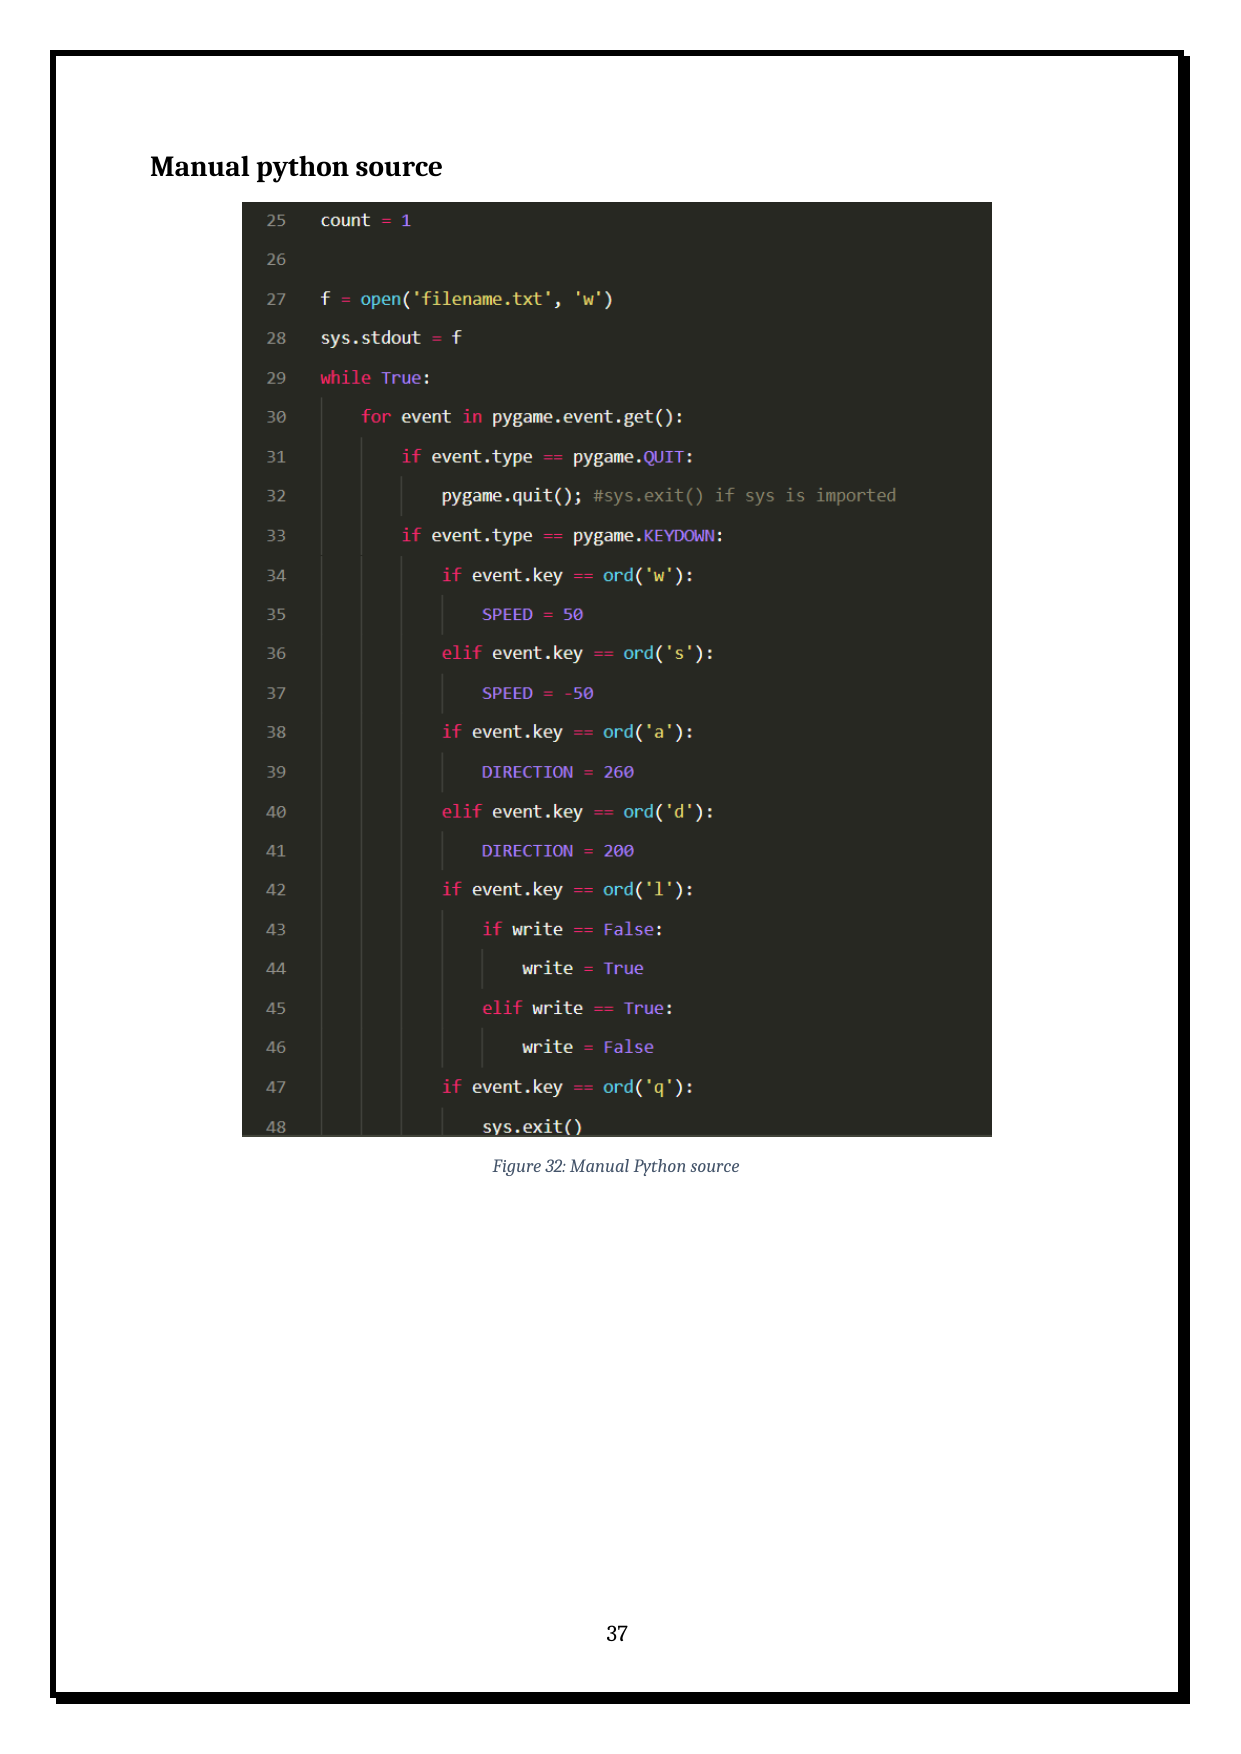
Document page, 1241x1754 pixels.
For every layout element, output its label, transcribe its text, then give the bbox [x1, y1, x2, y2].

text Manual python source [150, 150, 1084, 183]
picture [242, 202, 992, 1137]
